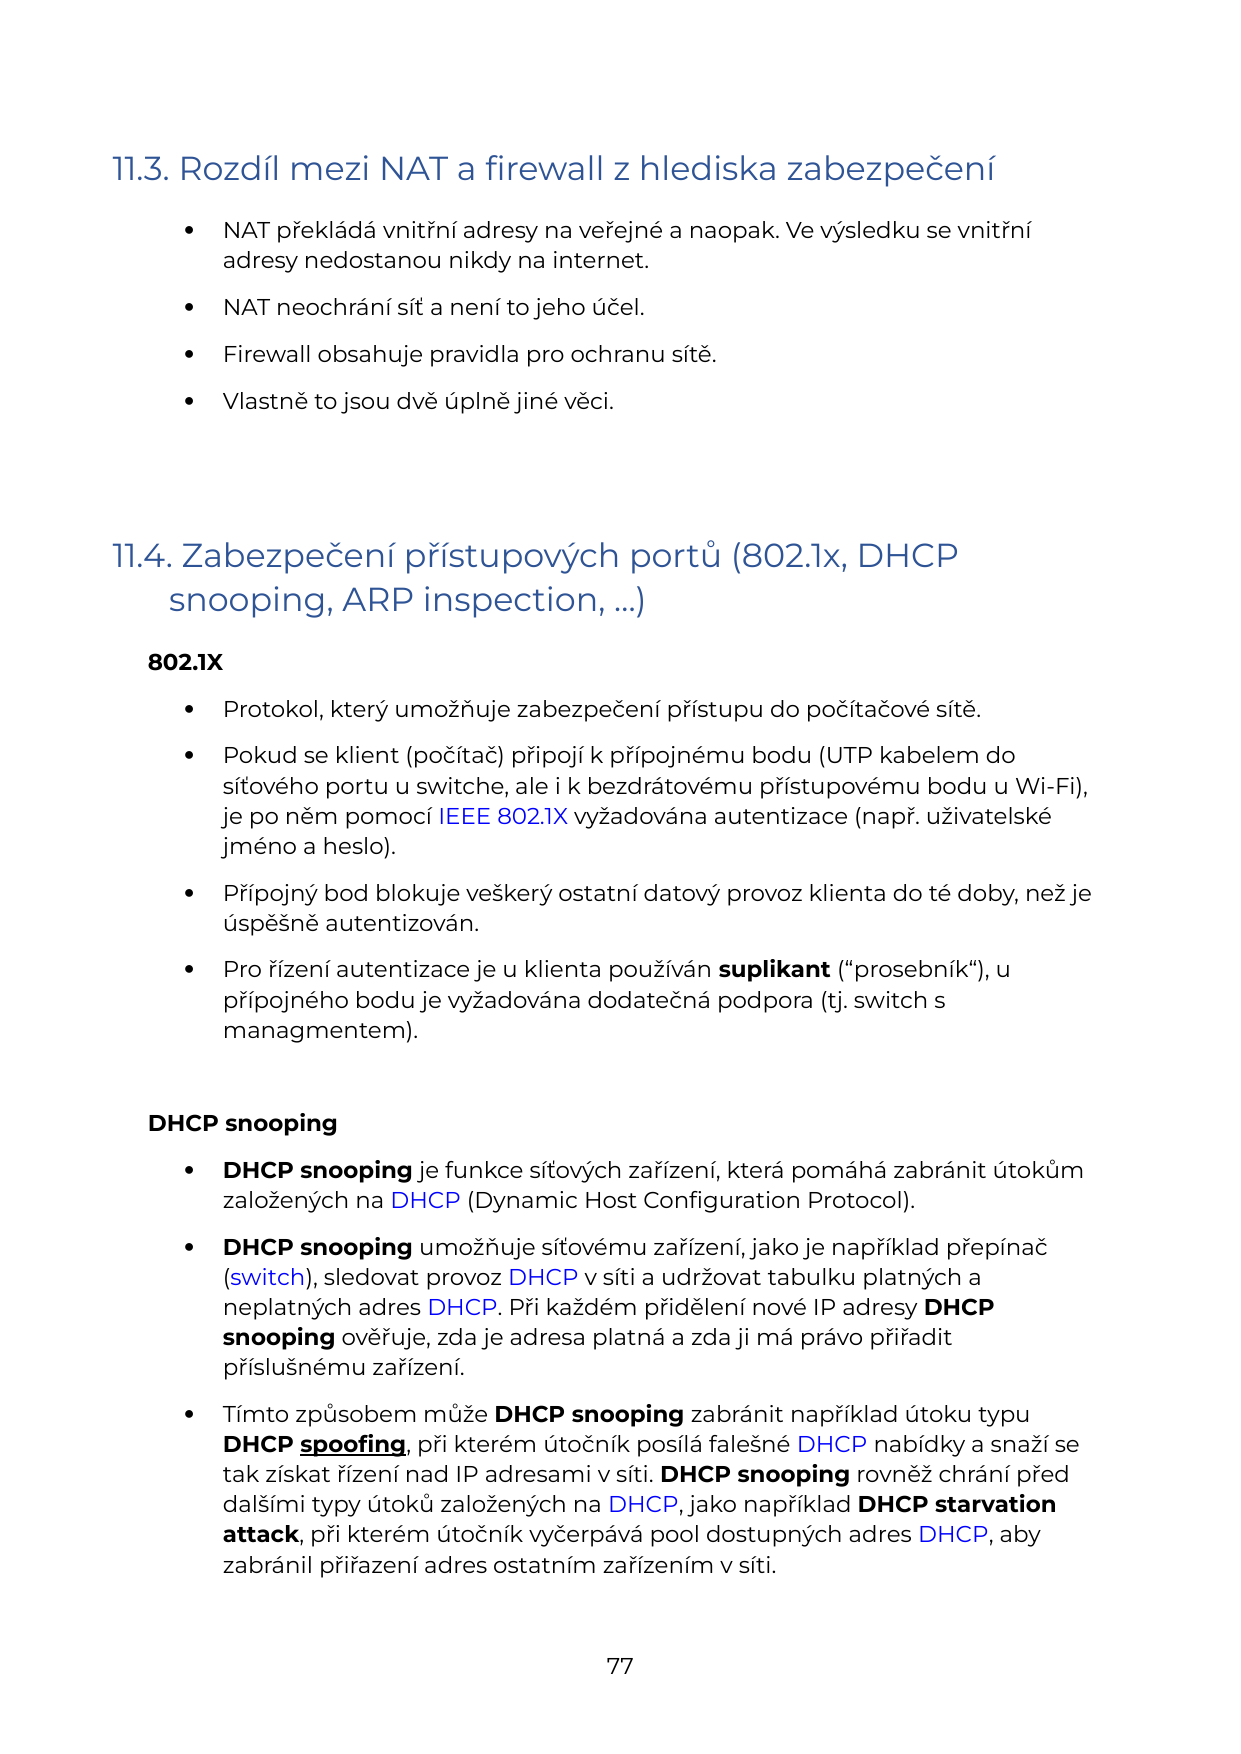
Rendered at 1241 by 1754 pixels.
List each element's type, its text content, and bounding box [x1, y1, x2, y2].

list Protokol, který umožňuje zabezpečení přístupu do počítačové sítě. [185, 695, 1093, 723]
list NAT překládá vnitřní adresy na veřejné a naopak. Ve výsledku se vnitřní adresy nedostanou nikdy na internet. [185, 216, 1093, 274]
list Firewall obsahuje pravidla pro ochranu sítě. [185, 340, 1093, 368]
list Pro řízení autentizace je u klienta používán suplikant (“prosebník“), u přípojného bodu je vyžadována dodatečná podpora (tj. switch s managmentem). [185, 956, 1093, 1044]
list Přípojný bod blokuje veškerý ostatní datový provoz klienta do té doby, než je úspěšně autentizován. [185, 879, 1093, 937]
list DHCP snooping je funkce síťových zařízení, která pomáhá zabránit útokům založených na DHCP (Dynamic Host Configuration Protocol). [185, 1156, 1093, 1214]
text 802.1X [148, 648, 1093, 676]
text Zabezpečení přístupových portů (802.1x, DHCP snooping, ARP inspection, …) [112, 536, 1093, 620]
list NAT neochrání síť a není to jeho účel. [185, 293, 1093, 321]
list Tímto způsobem může DHCP snooping zabránit například útoku typu DHCP spoofing, při kterém útočník posílá falešné DHCP nabídky a snaží se tak získat řízení nad IP adresami v síti. DHCP snooping rovněž chrání před dalšími typy útoků založených na DHCP, jako například DHCP starvation attack, při kterém útočník vyčerpává pool dostupných adres DHCP, aby zabránil přiřazení adres ostatním zařízením v síti. [185, 1400, 1093, 1579]
list Pokud se klient (počítač) připojí k přípojnému bodu (UTP kabelem do síťového portu u switche, ale i k bezdrátovému přístupovému bodu u Wi-Fi), je po něm pomocí IEEE 802.1X vyžadována autentizace (např. uživatelské jméno a heslo). [185, 742, 1093, 860]
text DHCP snooping [148, 1109, 1093, 1137]
list DHCP snooping umožňuje síťovému zařízení, jako je například přepínač (switch), sledovat provoz DHCP v síti a udržovat tabulku platných a neplatných adres DHCP. Při každém přidělení nové IP adresy DHCP snooping ověřuje, zda je adresa platná a zda ji má právo přiřadit příslušnému zařízení. [185, 1233, 1093, 1381]
list Vlastně to jsou dvě úplně jiné věci. [185, 387, 1093, 415]
text Rozdíl mezi NAT a firewall z hlediska zabezpečení [112, 148, 1093, 188]
